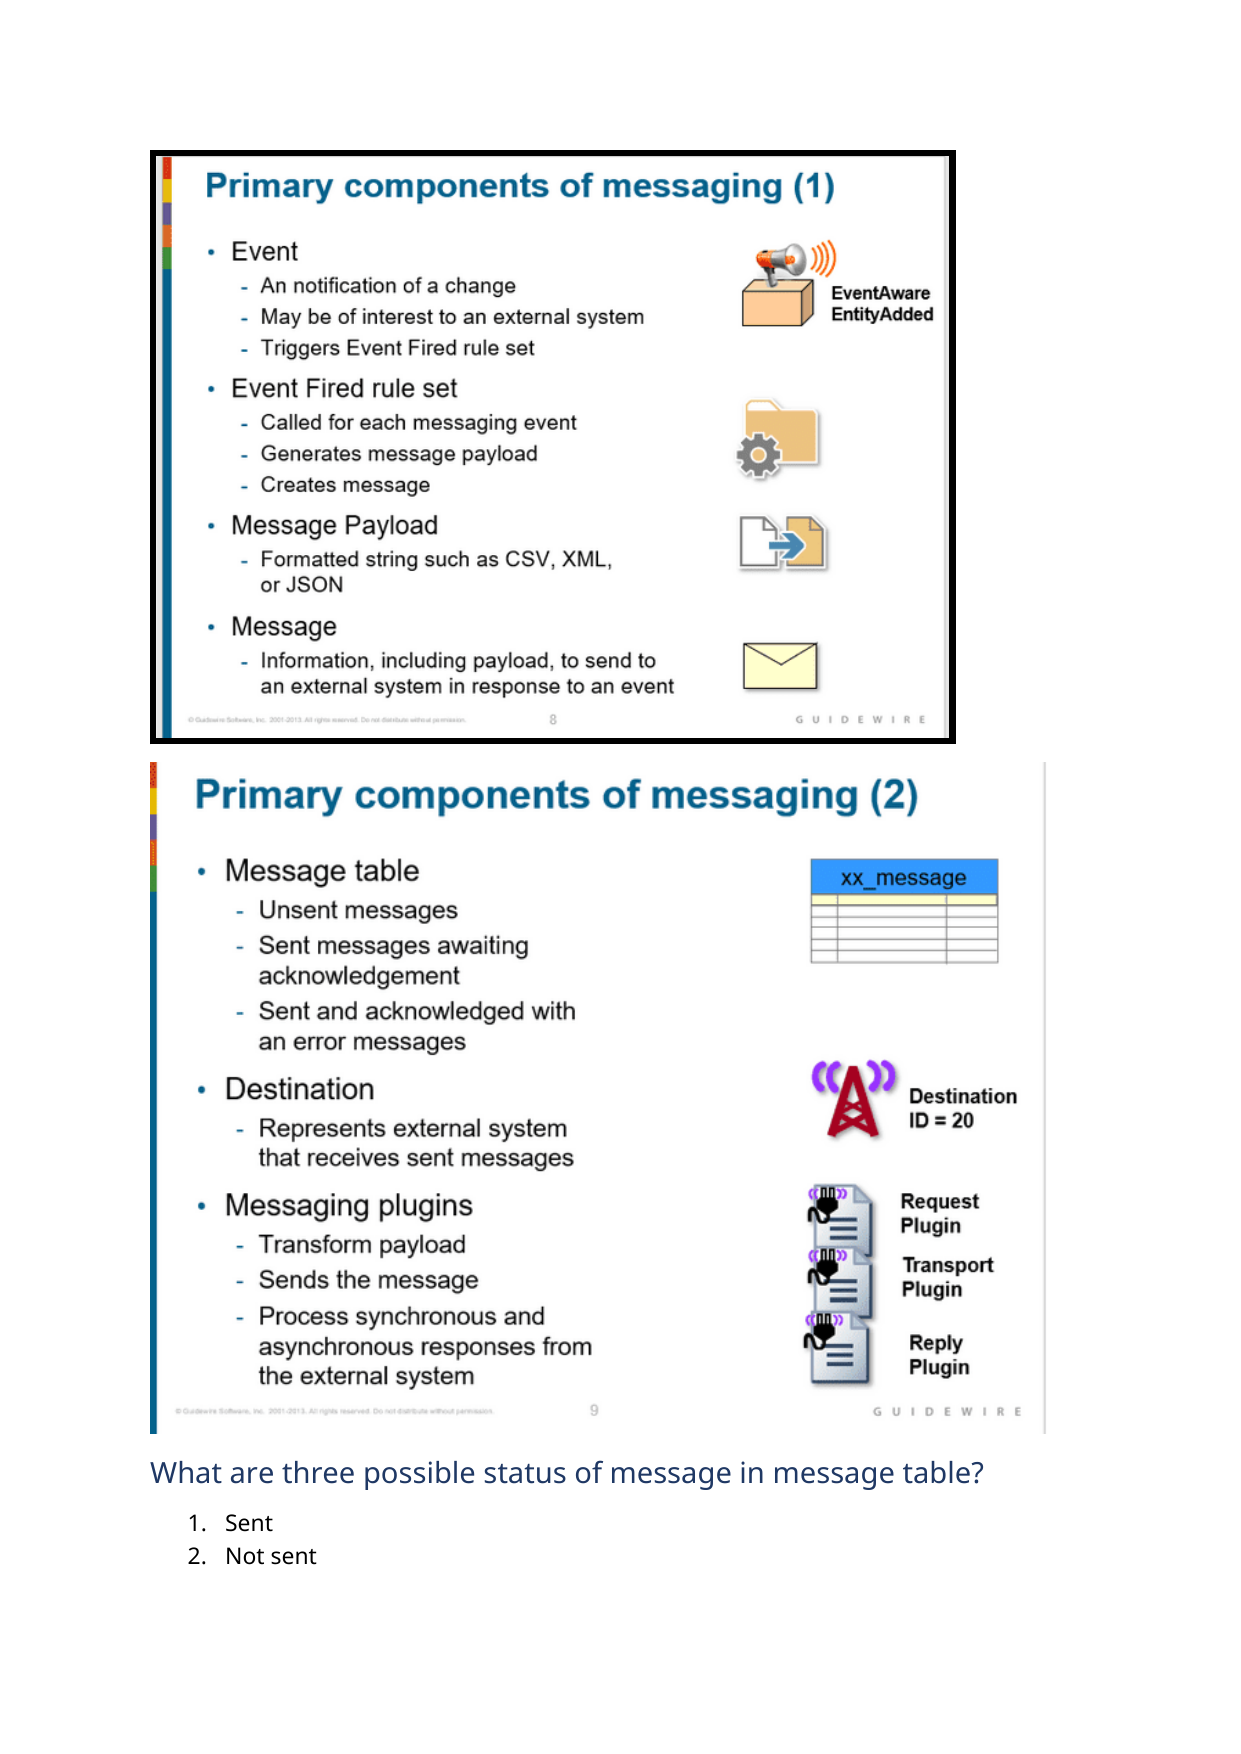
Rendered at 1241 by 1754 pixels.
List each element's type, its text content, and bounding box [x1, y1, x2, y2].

list Sent [187, 1507, 1090, 1538]
picture [150, 762, 1047, 1434]
list Not sent [187, 1540, 1090, 1571]
picture [156, 156, 949, 738]
subtitle What are three possible status of message in message table? [150, 1452, 1090, 1492]
